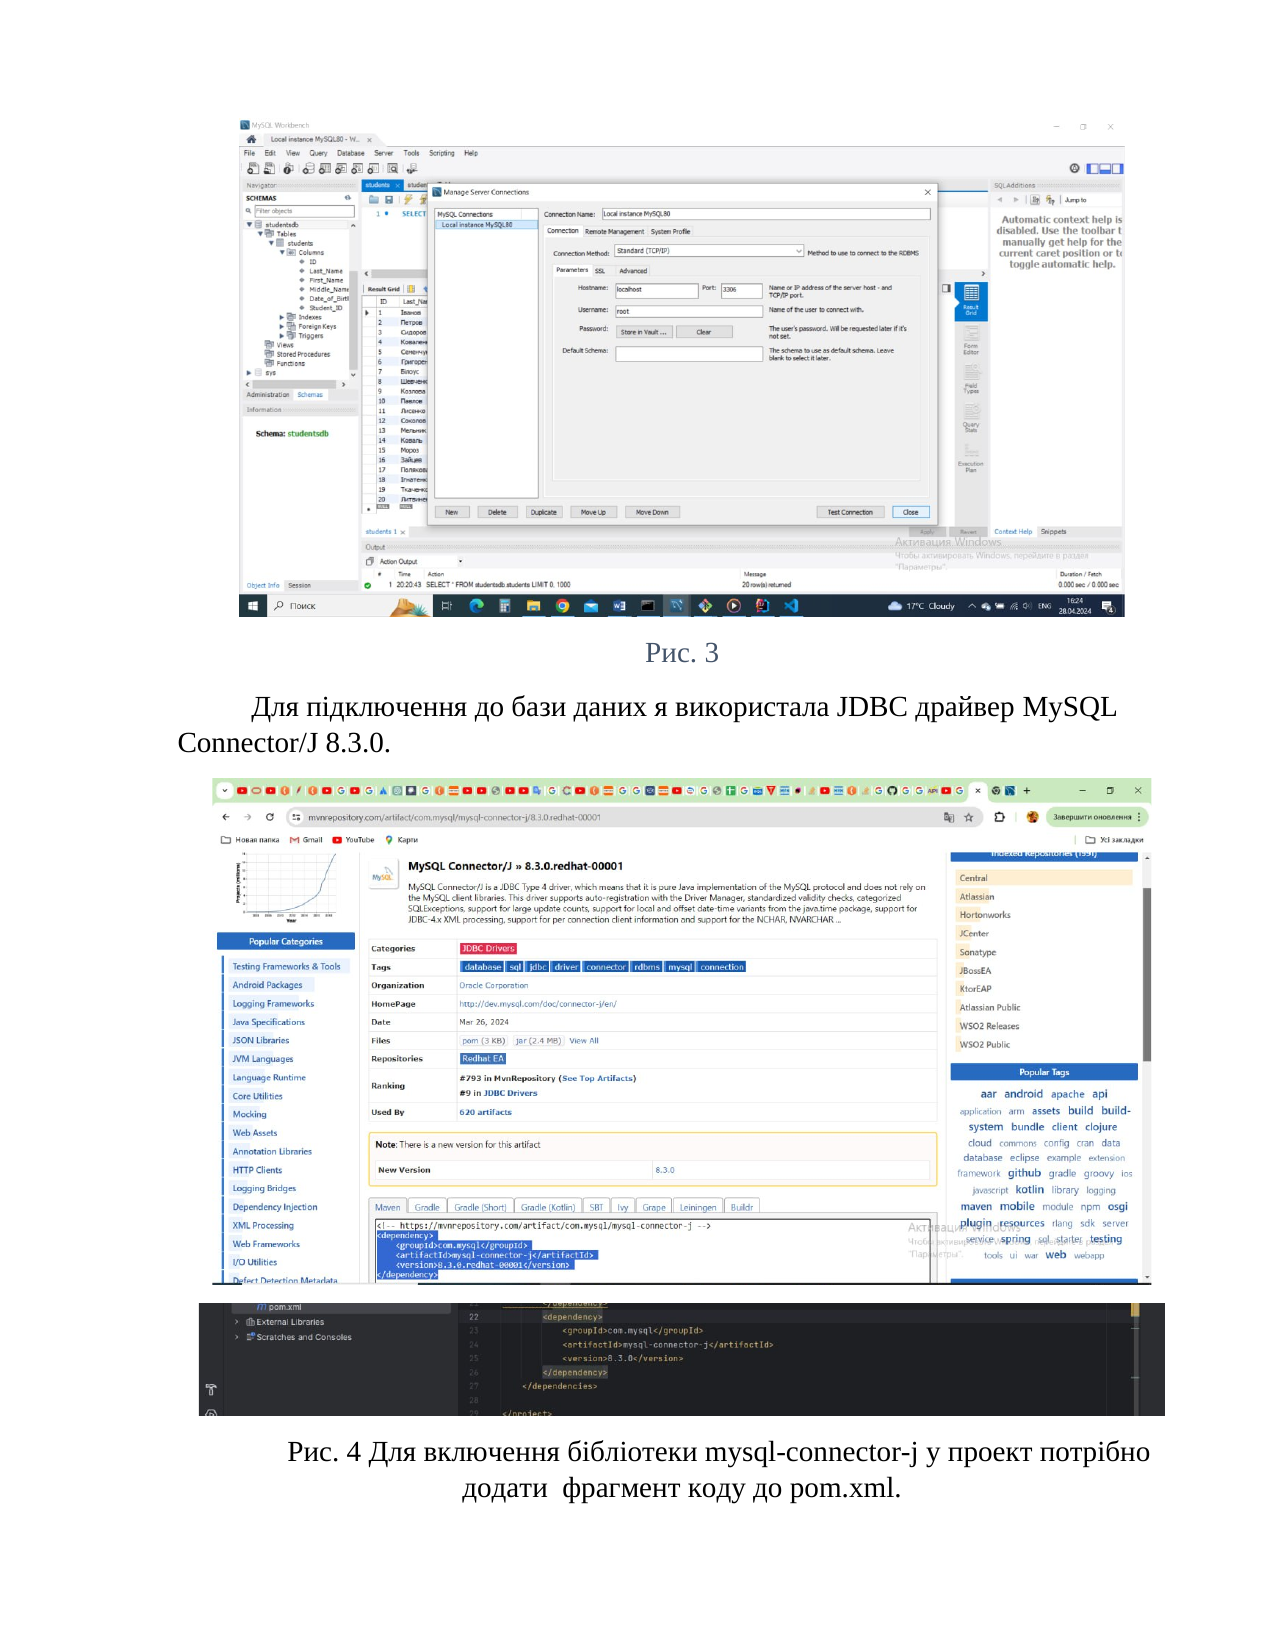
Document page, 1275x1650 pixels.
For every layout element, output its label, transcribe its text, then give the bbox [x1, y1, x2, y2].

picture [239, 118, 1125, 617]
picture [212, 778, 1152, 1285]
text Рис. 4 Для включення бібліотеки mysql-connector-j у проект потрібно додати фрагмент коду до pom.xml. [177, 1434, 1186, 1504]
text Рис. 3 [177, 635, 1186, 668]
picture [198, 1303, 1165, 1416]
text Для підключення до бази даних я використала JDBC драйвер MySQL Connector/J 8.3.0. [177, 689, 1186, 759]
